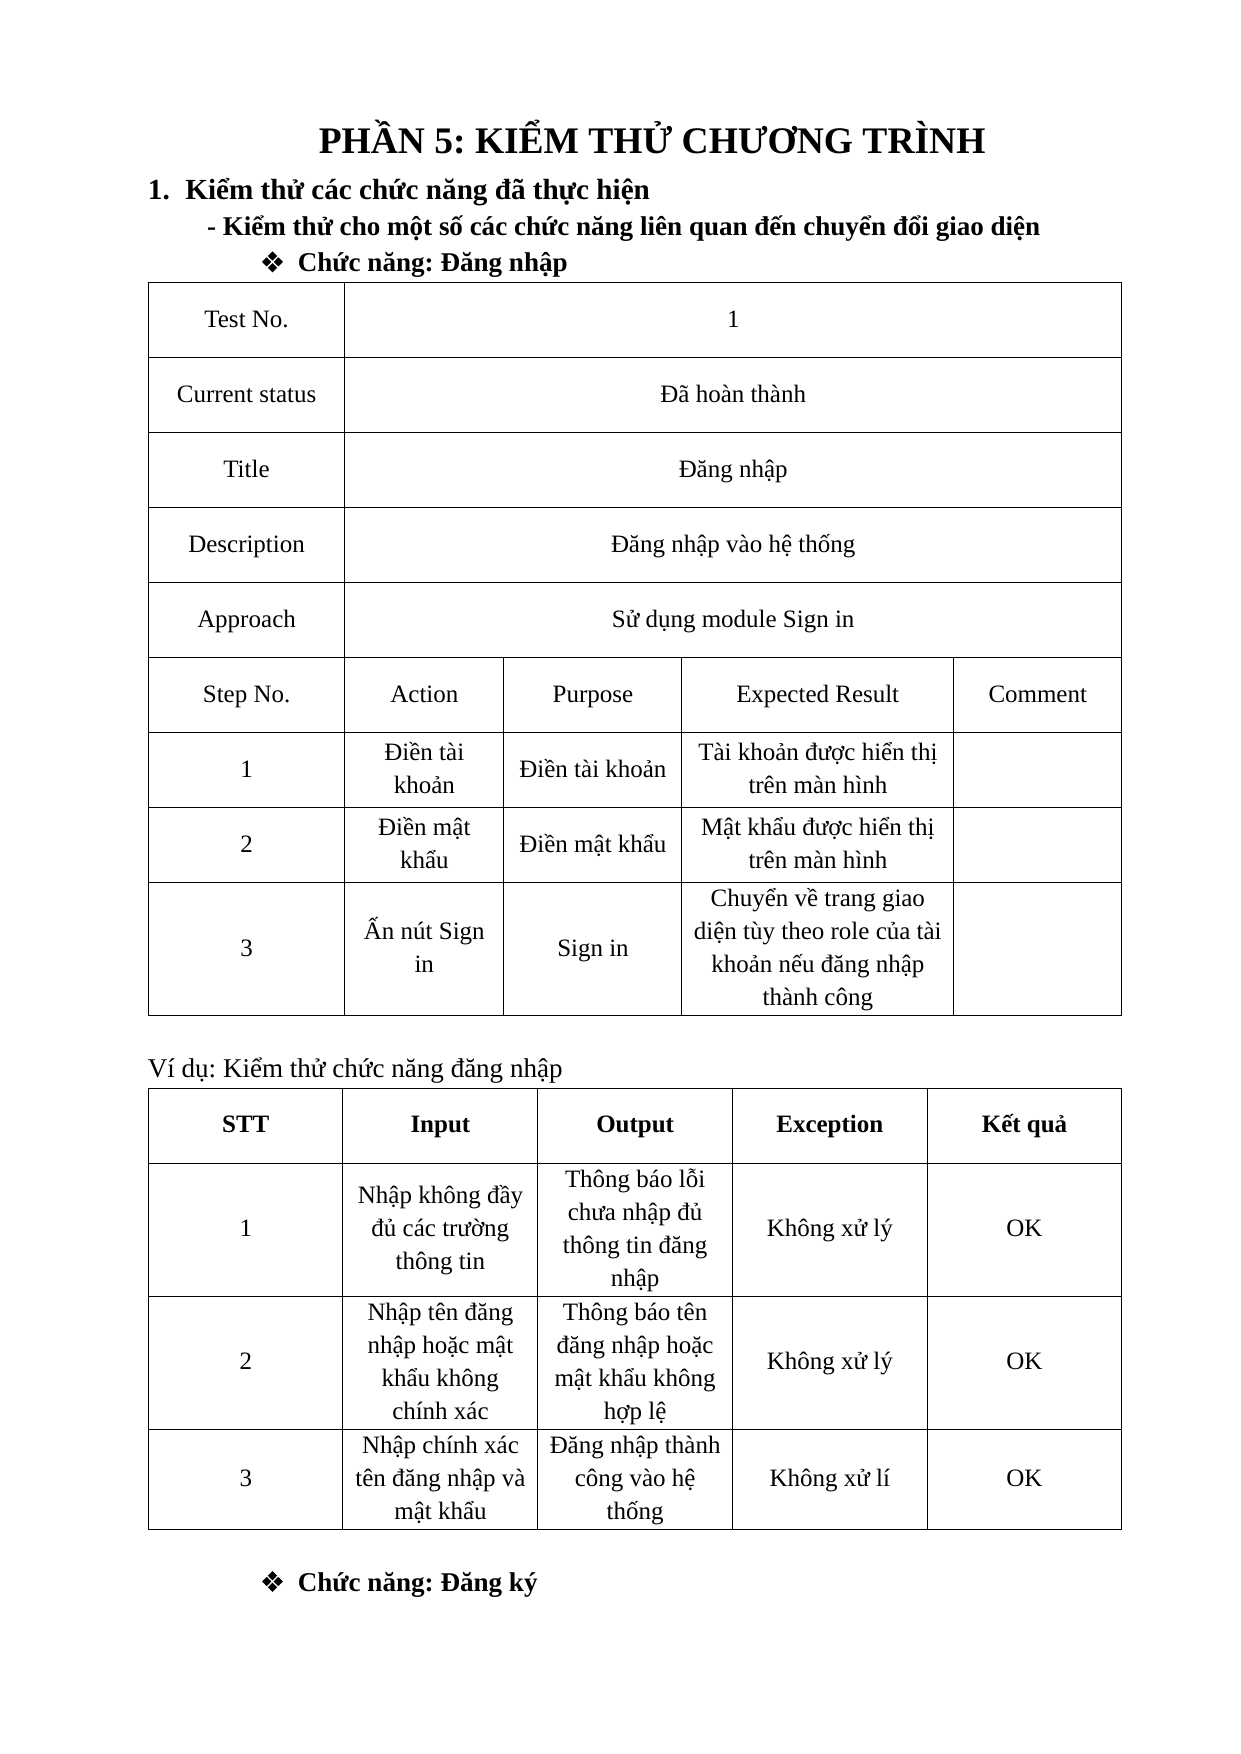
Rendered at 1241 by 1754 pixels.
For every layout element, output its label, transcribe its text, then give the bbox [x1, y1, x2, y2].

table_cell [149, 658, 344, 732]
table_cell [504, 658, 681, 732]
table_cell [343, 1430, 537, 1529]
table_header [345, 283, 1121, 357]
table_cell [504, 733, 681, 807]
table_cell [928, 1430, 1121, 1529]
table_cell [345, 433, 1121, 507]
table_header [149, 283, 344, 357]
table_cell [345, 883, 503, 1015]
list Chức năng: Đăng ký [260, 1566, 1122, 1597]
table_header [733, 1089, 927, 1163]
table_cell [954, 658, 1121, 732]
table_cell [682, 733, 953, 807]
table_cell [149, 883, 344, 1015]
text Ví dụ: Kiểm thử chức năng đăng nhập [148, 1052, 1122, 1083]
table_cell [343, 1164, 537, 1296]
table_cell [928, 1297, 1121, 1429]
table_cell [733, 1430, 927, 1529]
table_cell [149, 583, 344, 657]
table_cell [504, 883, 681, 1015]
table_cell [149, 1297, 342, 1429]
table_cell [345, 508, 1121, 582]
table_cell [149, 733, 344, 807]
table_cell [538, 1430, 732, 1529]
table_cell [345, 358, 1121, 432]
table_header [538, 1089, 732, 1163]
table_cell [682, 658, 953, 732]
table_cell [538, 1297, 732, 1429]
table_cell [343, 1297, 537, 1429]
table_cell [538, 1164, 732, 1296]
text - Kiểm thử cho một số các chức năng liên quan đến chuyển đổi giao diện [207, 211, 1122, 242]
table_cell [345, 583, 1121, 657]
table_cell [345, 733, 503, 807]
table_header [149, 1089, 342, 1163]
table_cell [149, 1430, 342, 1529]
subtitle Kiểm thử các chức năng đã thực hiện [148, 172, 1122, 206]
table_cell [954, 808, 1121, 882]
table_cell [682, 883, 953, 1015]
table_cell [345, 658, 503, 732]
list Chức năng: Đăng nhập [260, 246, 1122, 277]
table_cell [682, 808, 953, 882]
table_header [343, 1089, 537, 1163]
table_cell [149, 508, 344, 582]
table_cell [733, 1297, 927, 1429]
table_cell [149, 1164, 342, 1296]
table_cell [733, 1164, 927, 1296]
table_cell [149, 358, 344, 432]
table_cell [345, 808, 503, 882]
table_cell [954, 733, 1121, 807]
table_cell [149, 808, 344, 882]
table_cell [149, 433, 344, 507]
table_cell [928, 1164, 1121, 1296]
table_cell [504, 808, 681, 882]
subtitle PHẦN 5: KIỂM THỬ CHƯƠNG TRÌNH [182, 118, 1122, 161]
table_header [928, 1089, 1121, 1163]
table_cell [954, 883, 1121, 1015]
